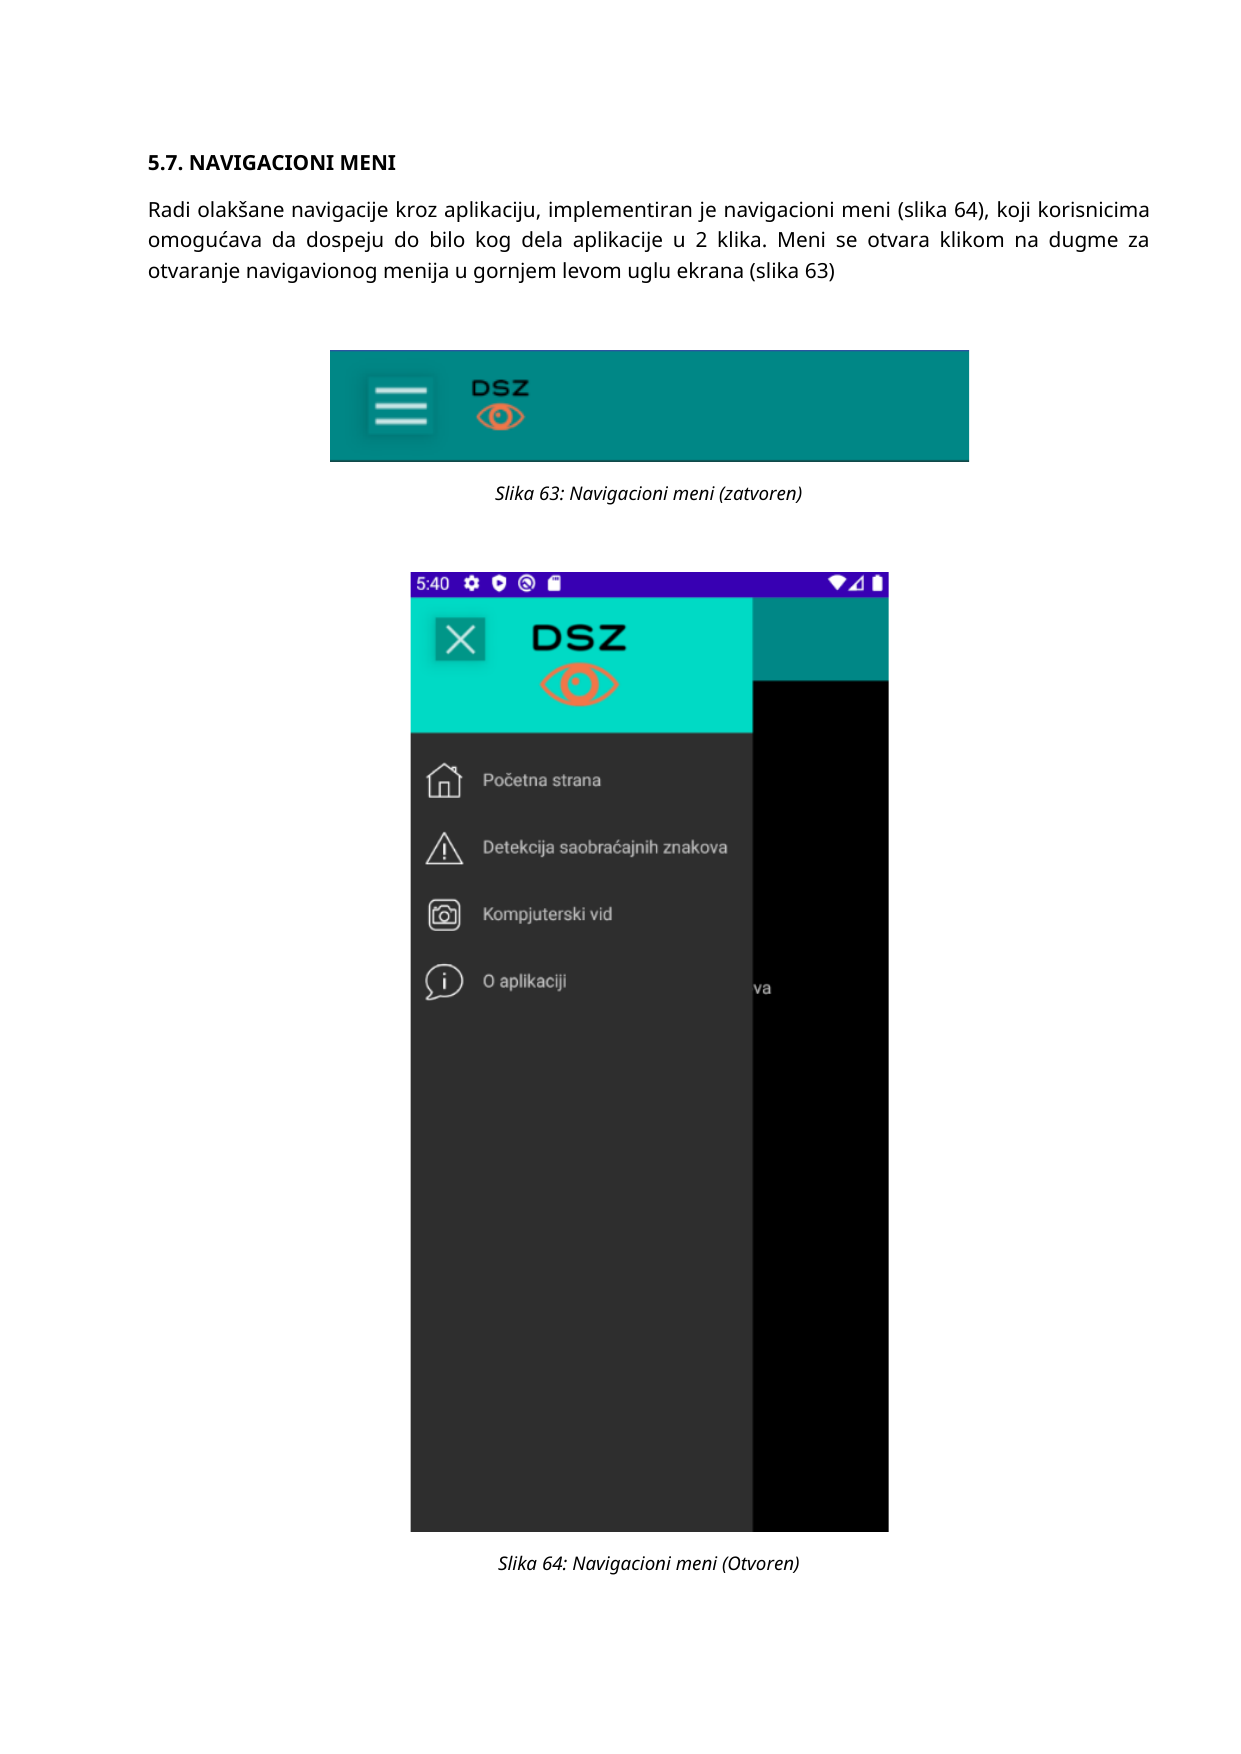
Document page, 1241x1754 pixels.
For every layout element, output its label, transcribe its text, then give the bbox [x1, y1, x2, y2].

subtitle Slika 63: Navigacioni meni (zatvoren) [148, 481, 1152, 506]
picture [330, 350, 970, 462]
text Radi olakšane navigacije kroz aplikaciju, implementiran je navigacioni meni (slika 64), koji korisnicima omogućava da dospeju do bilo kog dela aplikacije u 2 klika. Meni se otvara klikom na dugme za otvaranje navigavionog menija u gornjem levom uglu ekrana (slika 63) [148, 195, 1152, 285]
picture [410, 572, 889, 1532]
subtitle 5.7. NAVIGACIONI MENI [148, 148, 1152, 176]
subtitle Slika 64: Navigacioni meni (Otvoren) [148, 1551, 1152, 1576]
